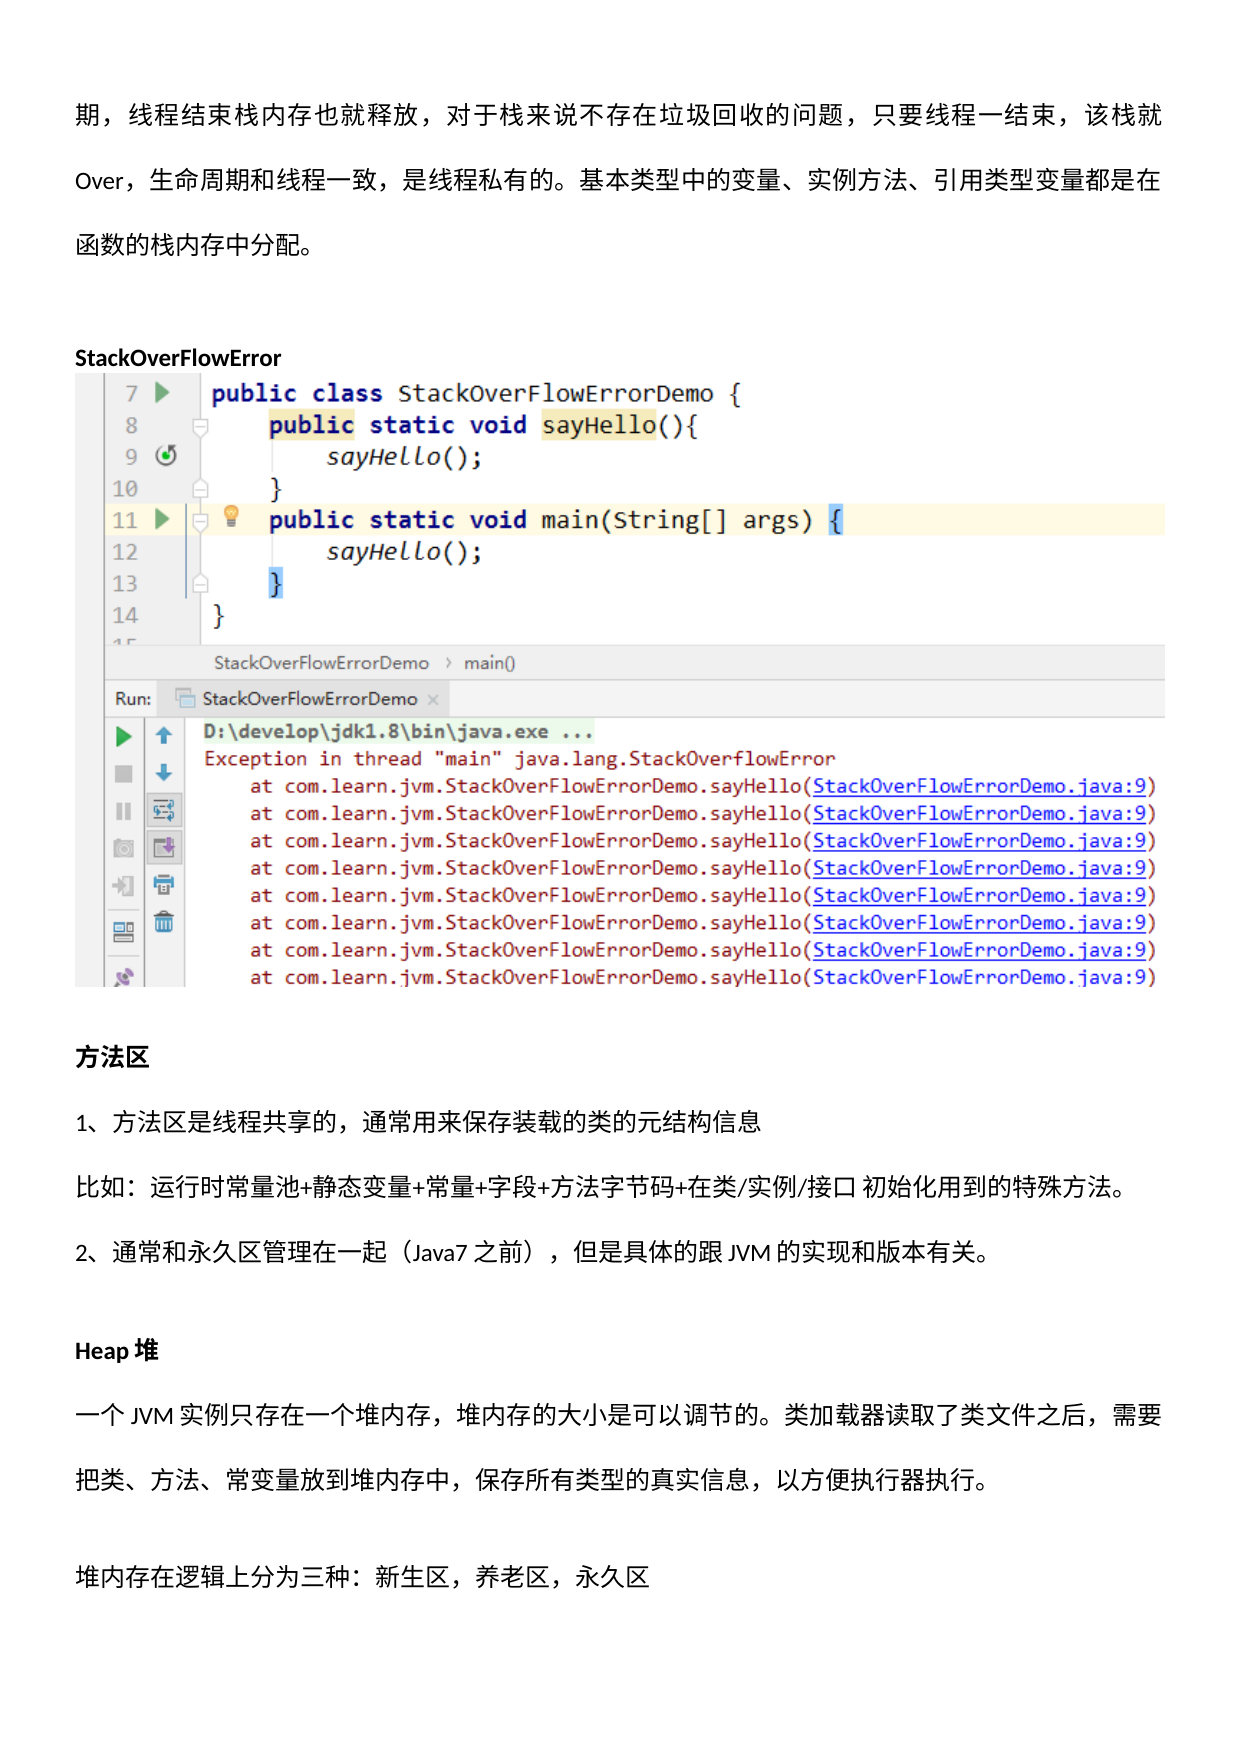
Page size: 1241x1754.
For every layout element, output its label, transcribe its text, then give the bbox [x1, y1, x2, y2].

list 堆内存在逻辑上分为三种：新生区，养老区，永久区 [75, 1543, 1165, 1608]
list 一个JVM实例只存在一个堆内存，堆内存的大小是可以调节的。类加载器读取了类文件之后，需要把类、方法、常变量放到堆内存中，保存所有类型的真实信息，以方便执行器执行。 [75, 1381, 1165, 1511]
list 1、方法区是线程共享的，通常用来保存装载的类的元结构信息 [75, 1088, 1165, 1153]
picture [75, 373, 1165, 987]
list 通常和永久区管理在一起（Java7之前），但是具体的跟JVM的实现和版本有关。 [75, 1218, 1165, 1283]
list 方法区 [75, 1023, 1165, 1088]
list StackOverFlowError [75, 341, 1165, 373]
list Heap堆 [75, 1316, 1165, 1381]
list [75, 81, 1165, 276]
list 比如：运行时常量池+静态变量+常量+字段+方法字节码+在类/实例/接口 初始化用到的特殊方法。 [75, 1153, 1165, 1218]
